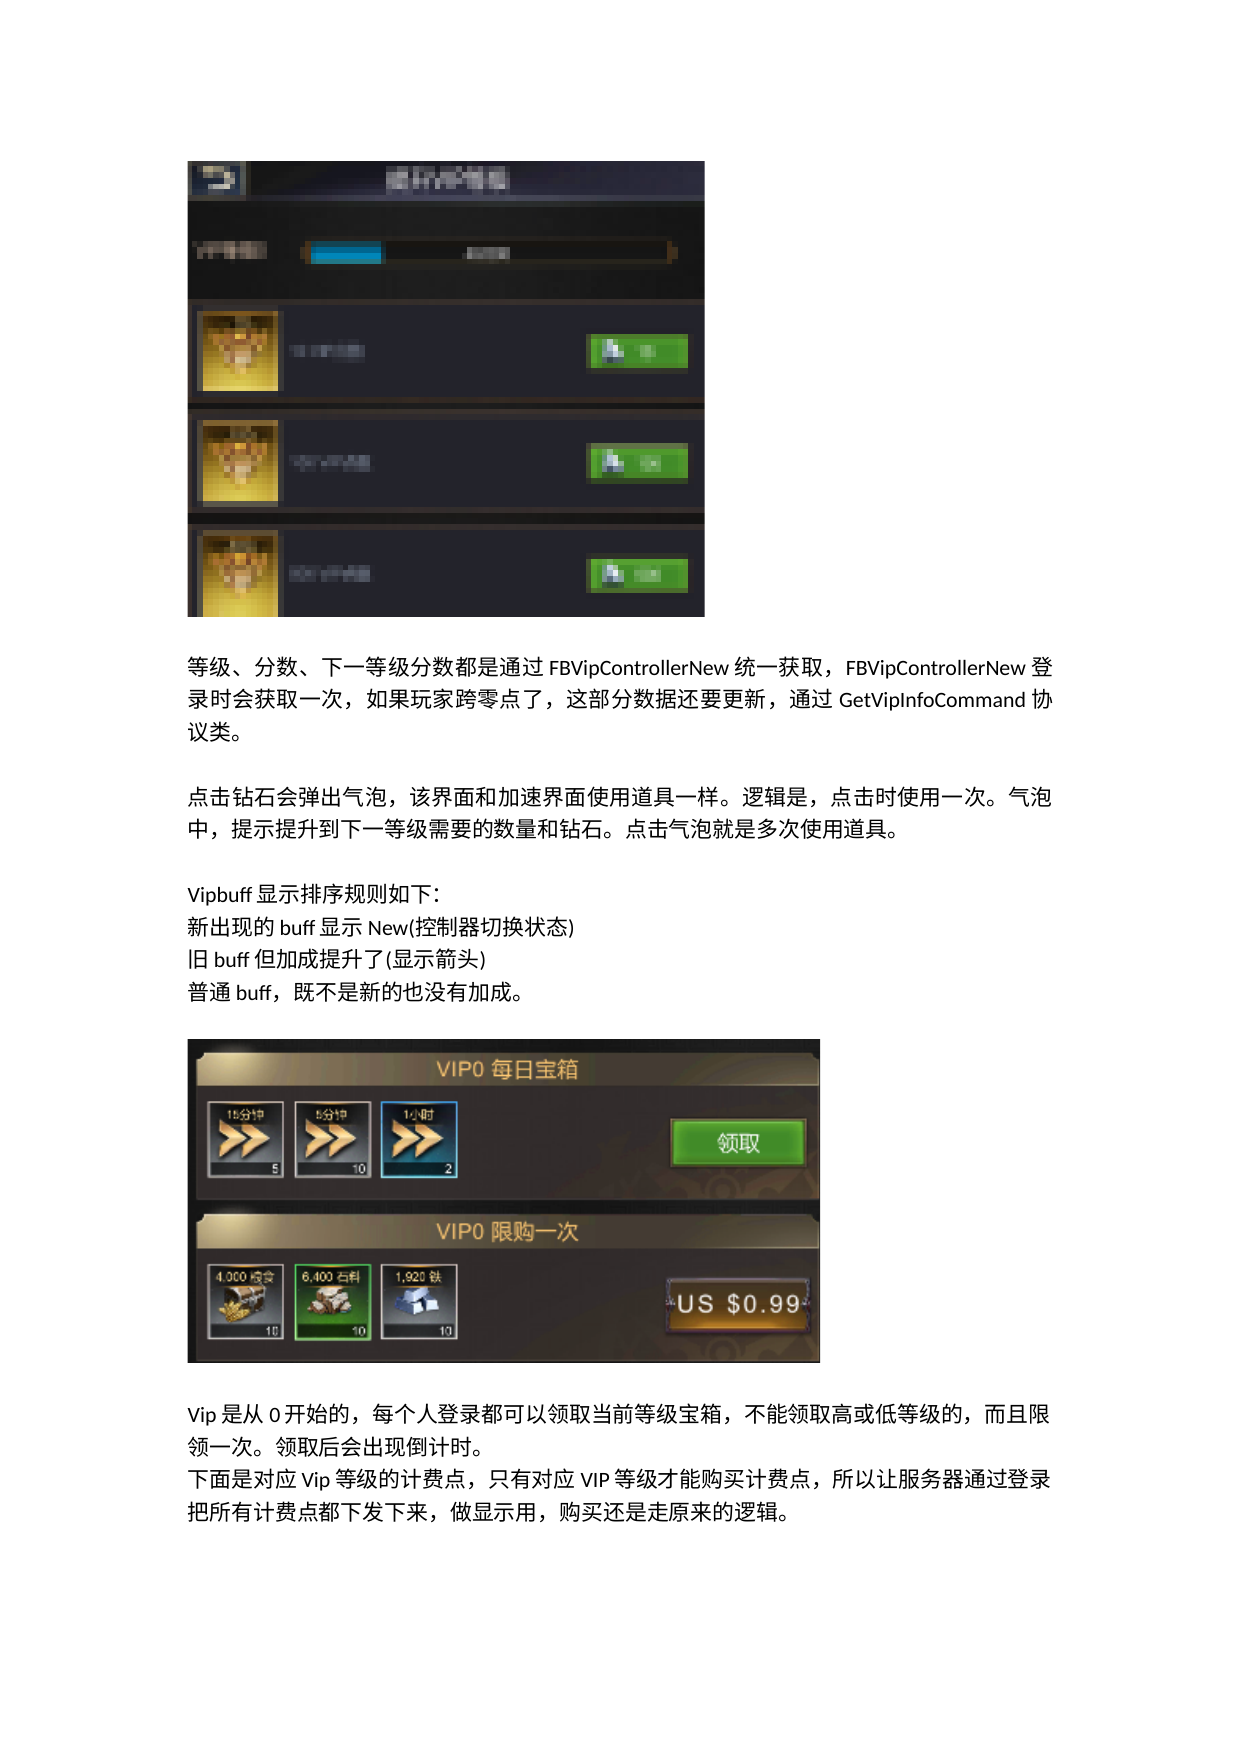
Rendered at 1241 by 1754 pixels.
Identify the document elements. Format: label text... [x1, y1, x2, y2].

text Vip是从0开始的，每个人登录都可以领取当前等级宝箱，不能领取高或低等级的，而且限领一次。领取后会出现倒计时。 [187, 1397, 1053, 1462]
text 普通buff，既不是新的也没有加成。 [187, 974, 1053, 1007]
text 新出现的buff显示New(控制器切换状态) [187, 909, 1053, 942]
text 旧buff但加成提升了(显示箭头) [187, 942, 1053, 974]
text 下面是对应Vip等级的计费点，只有对应VIP等级才能购买计费点，所以让服务器通过登录把所有计费点都下发下来，做显示用，购买还是走原来的逻辑。 [187, 1462, 1053, 1527]
text 点击钻石会弹出气泡，该界面和加速界面使用道具一样。逻辑是，点击时使用一次。气泡中，提示提升到下一等级需要的数量和钻石。点击气泡就是多次使用道具。 [187, 779, 1053, 844]
picture [187, 1039, 821, 1363]
text Vipbuff显示排序规则如下： [187, 877, 1053, 909]
text 等级、分数、下一等级分数都是通过FBVipControllerNew统一获取，FBVipControllerNew登录时会获取一次，如果玩家跨零点了，这部分数据还要更新，通过GetVipInfoCommand协议类。 [187, 649, 1053, 747]
